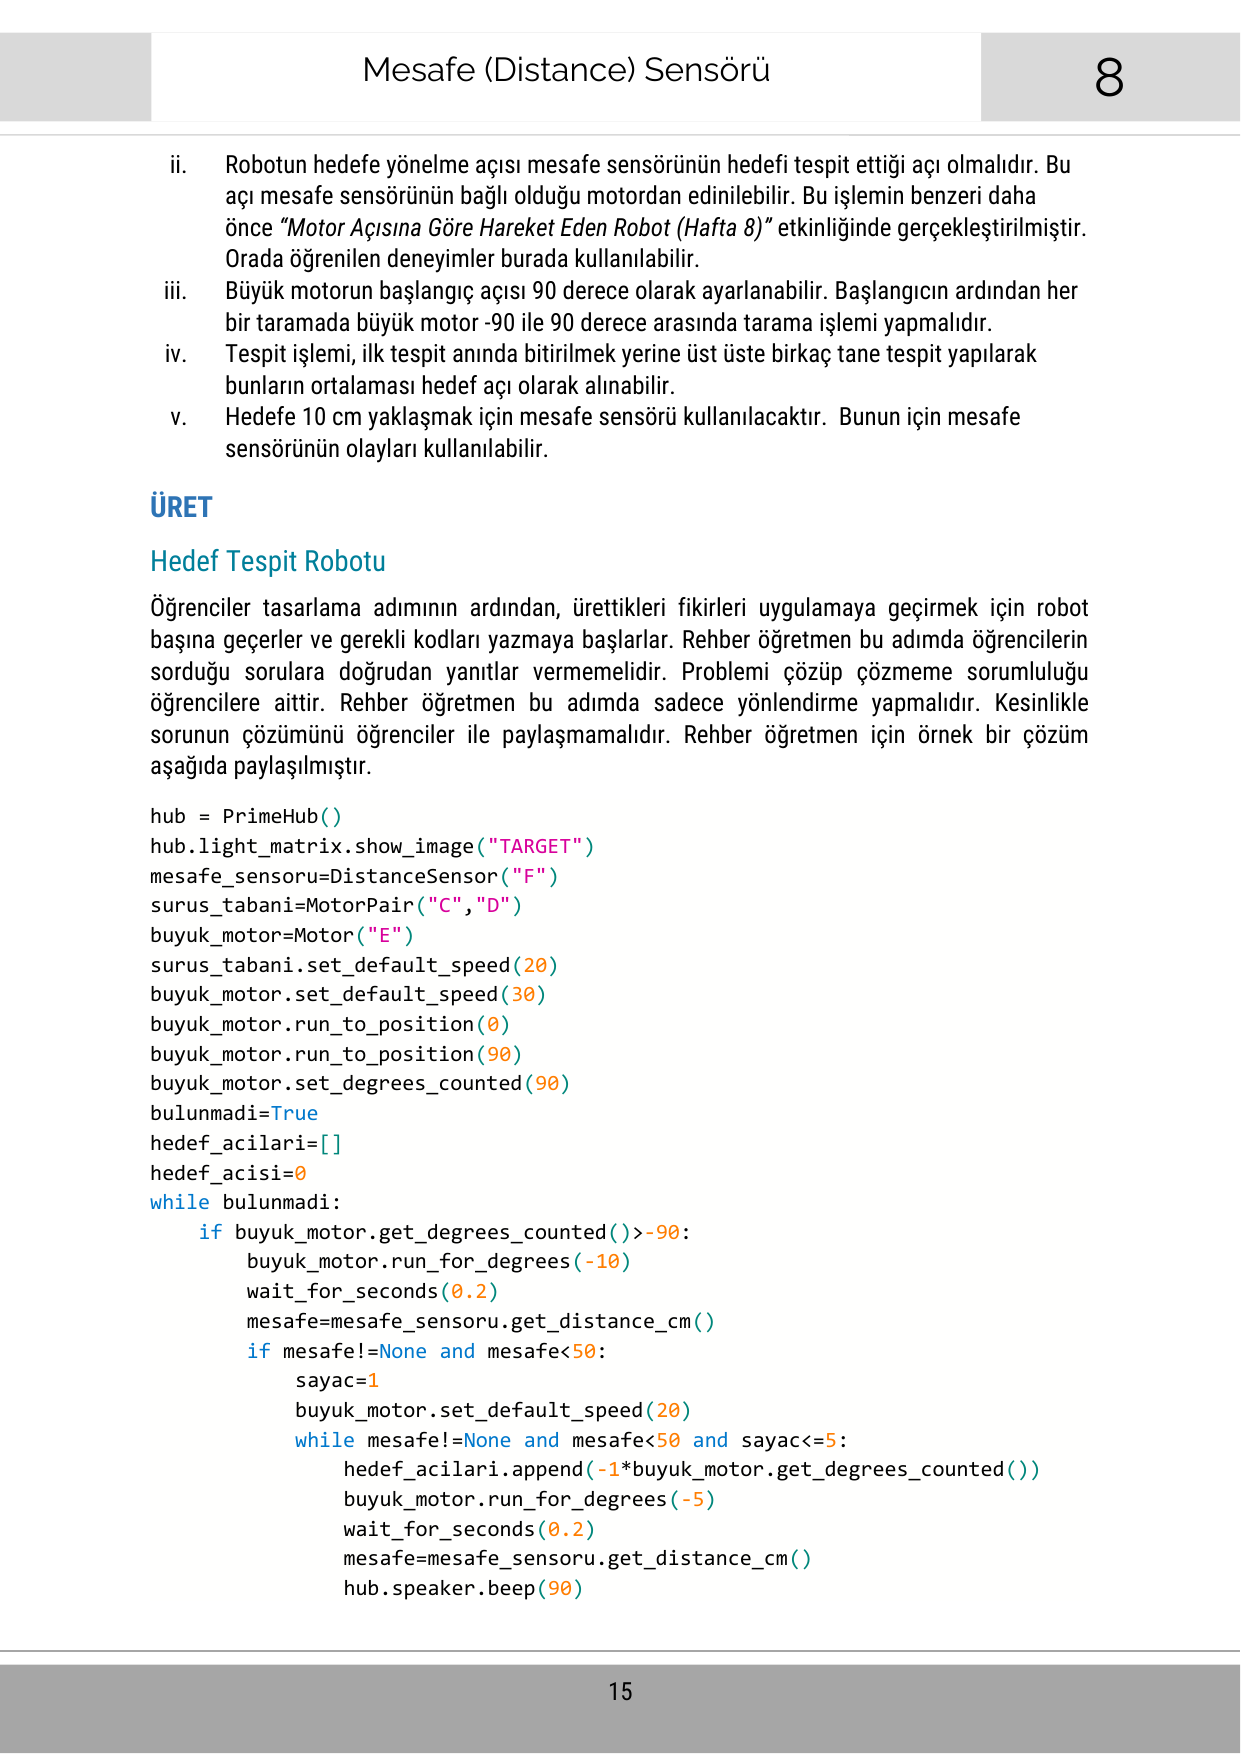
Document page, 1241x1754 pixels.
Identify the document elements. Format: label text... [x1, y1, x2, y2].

text if mesafe!=None and mesafe<50: [150, 1334, 1090, 1364]
text mesafe_sensoru=DistanceSensor("F") [150, 859, 1090, 889]
list Robotun hedefe yönelme açısı mesafe sensörünün hedefi tespit ettiği açı olmalıdır. Bu açı mesafe sensörünün bağlı olduğu motordan edinilebilir. Bu işlemin benzeri daha önce “Motor Açısına Göre Hareket Eden Robot (Hafta 8)” etkinliğinde gerçekleştirilmiştir. Orada öğrenilen deneyimler burada kullanılabilir. [187, 150, 1090, 274]
text buyuk_motor.run_for_degrees(-10) [150, 1245, 1090, 1274]
text if buyuk_motor.get_degrees_counted()>-90: [150, 1215, 1090, 1245]
list Tespit işlemi, ilk tespit anında bitirilmek yerine üst üste birkaç tane tespit yapılarak bunların ortalaması hedef açı olarak alınabilir. [187, 339, 1090, 400]
text hedef_acilari.append(-1*buyuk_motor.get_degrees_counted()) [150, 1453, 1090, 1482]
text surus_tabani.set_default_speed(20) [150, 948, 1090, 978]
text wait_for_seconds(0.2) [150, 1274, 1090, 1304]
text buyuk_motor=Motor("E") [150, 918, 1090, 948]
text buyuk_motor.set_degrees_counted(90) [150, 1067, 1090, 1096]
list Hedefe 10 cm yaklaşmak için mesafe sensörü kullanılacaktır. Bunun için mesafe sensörünün olayları kullanılabilir. [187, 402, 1090, 463]
text buyuk_motor.set_default_speed(20) [150, 1393, 1090, 1423]
text bulunmadi=True [150, 1096, 1090, 1126]
text while mesafe!=None and mesafe<50 and sayac<=5: [150, 1423, 1090, 1453]
text buyuk_motor.run_to_position(0) [150, 1007, 1090, 1037]
text hedef_acilari=[] [150, 1126, 1090, 1156]
text buyuk_motor.run_to_position(90) [150, 1037, 1090, 1067]
subtitle ÜRET [150, 491, 1090, 525]
text Hedef Tespit Robotu [150, 544, 1090, 578]
text hub.speaker.beep(90) [150, 1571, 1090, 1601]
text buyuk_motor.run_for_degrees(-5) [150, 1482, 1090, 1512]
text hub = PrimeHub() [150, 799, 1090, 829]
text surus_tabani=MotorPair("C","D") [150, 889, 1090, 918]
text while bulunmadi: [150, 1186, 1090, 1215]
text mesafe=mesafe_sensoru.get_distance_cm() [150, 1542, 1090, 1571]
text Öğrenciler tasarlama adımının ardından, ürettikleri fikirleri uygulamaya geçirmek için robot başına geçerler ve gerekli kodları yazmaya başlarlar. Rehber öğretmen bu adımda öğrencilerin sorduğu sorulara doğrudan yanıtlar vermemelidir. Problemi çözüp çözmeme sorumluluğu öğrencilere aittir. Rehber öğretmen bu adımda sadece yönlendirme yapmalıdır. Kesinlikle sorunun çözümünü öğrenciler ile paylaşmamalıdır. Rehber öğretmen için örnek bir çözüm aşağıda paylaşılmıştır. [150, 593, 1090, 781]
text sayac=1 [150, 1364, 1090, 1393]
list Büyük motorun başlangıç açısı 90 derece olarak ayarlanabilir. Başlangıcın ardından her bir taramada büyük motor -90 ile 90 derece arasında tarama işlemi yapmalıdır. [187, 276, 1090, 337]
text hub.light_matrix.show_image("TARGET") [150, 829, 1090, 859]
text wait_for_seconds(0.2) [150, 1512, 1090, 1542]
text hedef_acisi=0 [150, 1156, 1090, 1186]
text buyuk_motor.set_default_speed(30) [150, 978, 1090, 1007]
text mesafe=mesafe_sensoru.get_distance_cm() [150, 1304, 1090, 1334]
